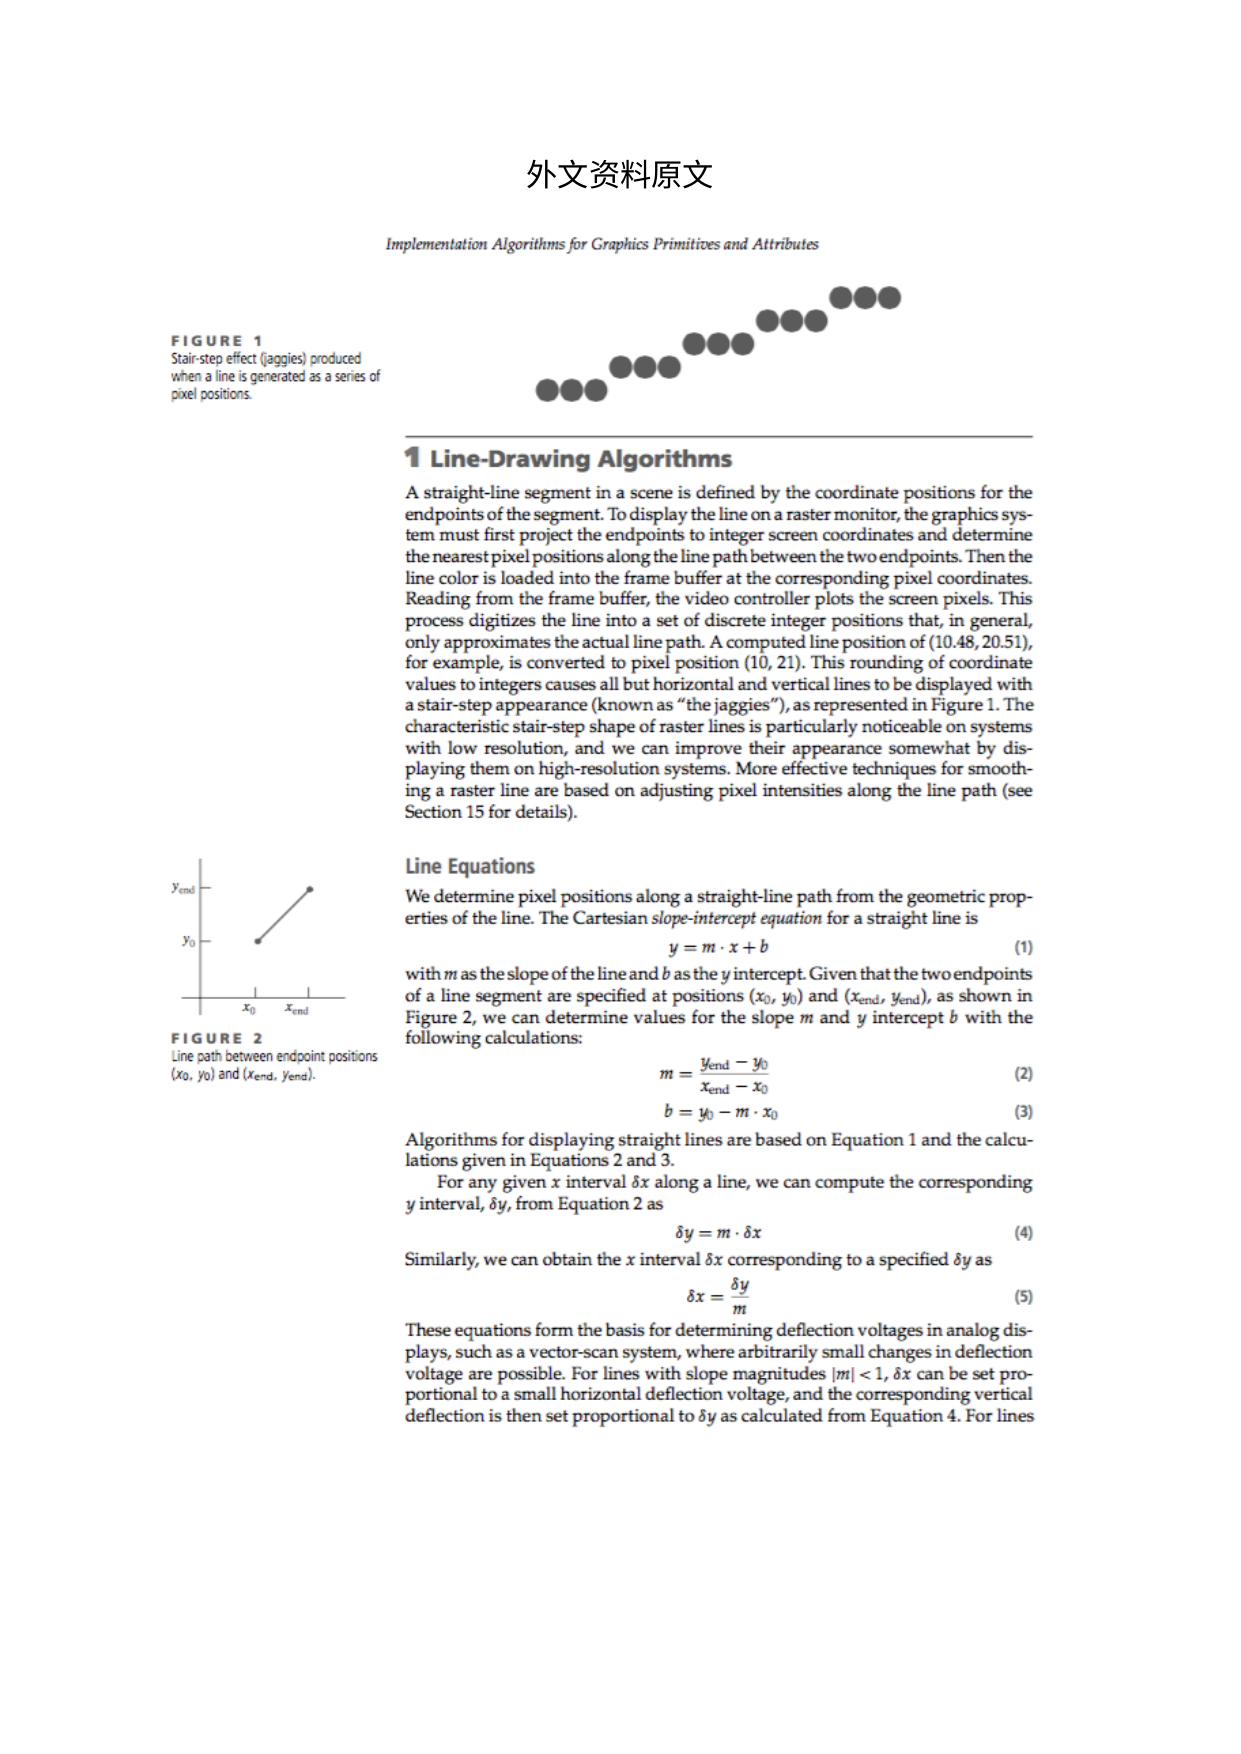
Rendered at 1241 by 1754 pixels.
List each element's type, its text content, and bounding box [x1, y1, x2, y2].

subtitle 外文资料原文 [150, 150, 1090, 195]
picture [151, 217, 1090, 1468]
